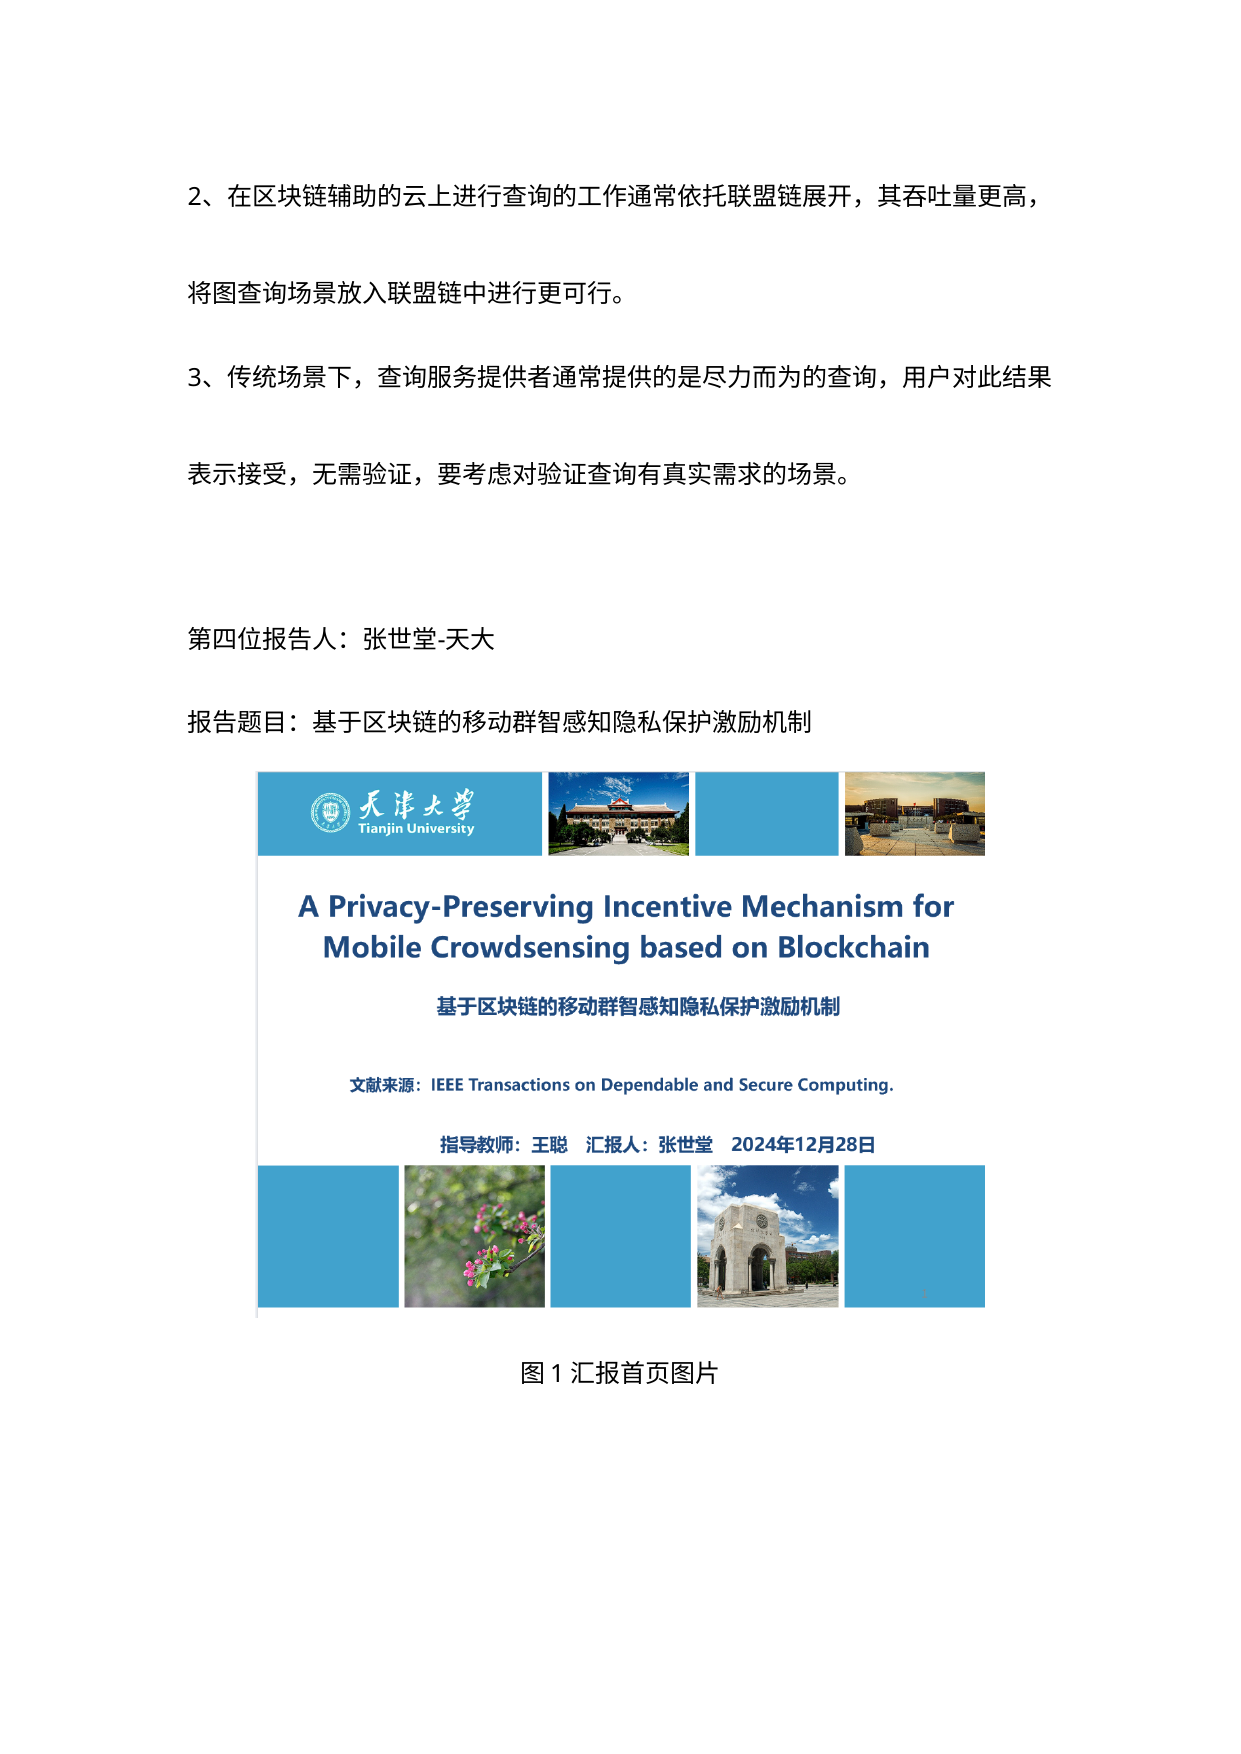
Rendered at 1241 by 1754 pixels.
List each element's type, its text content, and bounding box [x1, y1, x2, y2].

picture [255, 771, 985, 1318]
text 2、在区块链辅助的云上进行查询的工作通常依托联盟链展开，其吞吐量更高，将图查询场景放入联盟链中进行更可行。 [187, 162, 1053, 324]
text 第四位报告人：张世堂-天大 [187, 605, 1053, 670]
text 图1 汇报首页图片 [187, 1339, 1053, 1404]
text 报告题目：基于区块链的移动群智感知隐私保护激励机制 [187, 688, 1053, 753]
text 3、传统场景下，查询服务提供者通常提供的是尽力而为的查询，用户对此结果表示接受，无需验证，要考虑对验证查询有真实需求的场景。 [187, 343, 1053, 505]
